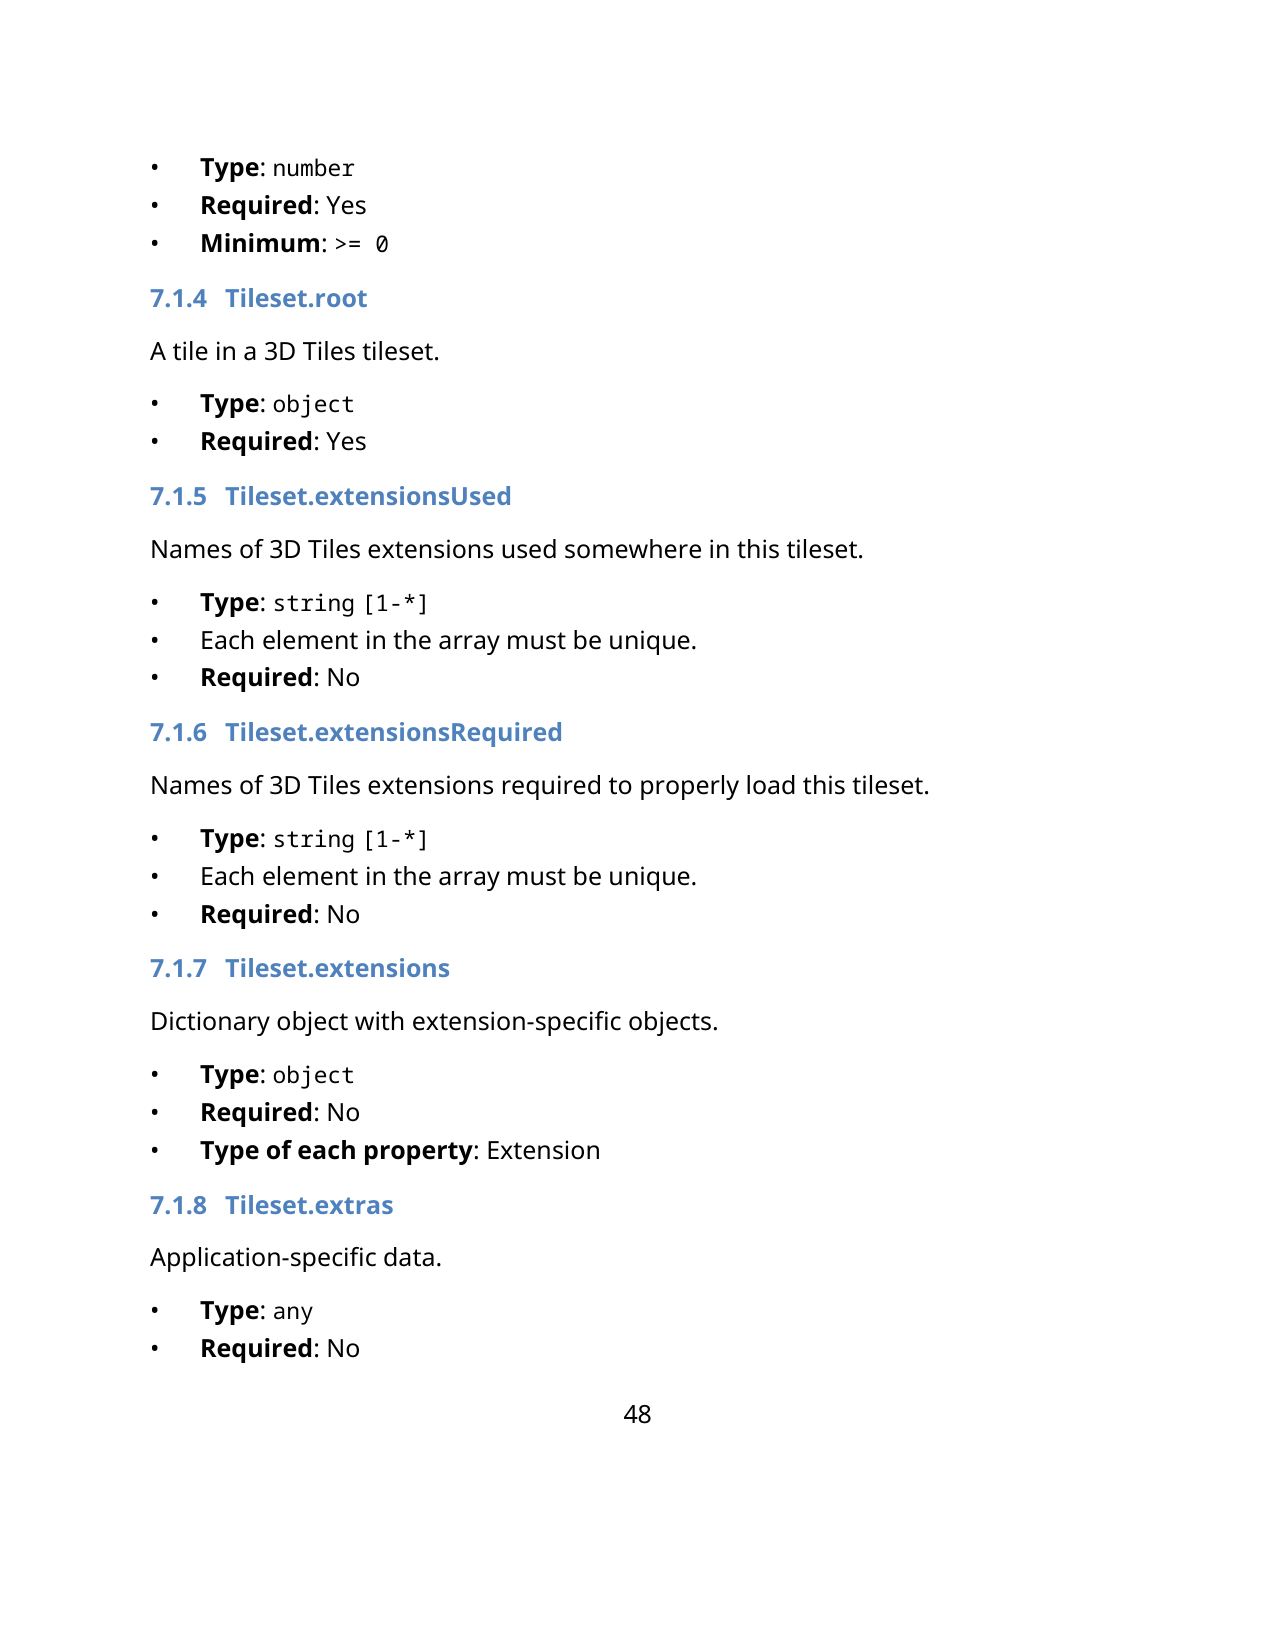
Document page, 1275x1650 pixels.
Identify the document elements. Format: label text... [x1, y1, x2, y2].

text Names of 3D Tiles extensions required to properly load this tileset. [150, 768, 1125, 802]
subtitle Tileset.extensionsUsed [150, 479, 1125, 513]
text Names of 3D Tiles extensions used somewhere in this tileset. [150, 532, 1125, 566]
list Type: object [150, 386, 1125, 420]
list Each element in the array must be unique. [150, 622, 1125, 656]
list Type: any [150, 1293, 1125, 1327]
list Required: Yes [150, 424, 1125, 458]
text A tile in a 3D Tiles tileset. [150, 333, 1125, 367]
list Type: string [1-*] [150, 821, 1125, 855]
list Required: Yes [150, 188, 1125, 222]
list Required: No [150, 1094, 1125, 1129]
subtitle Tileset.extensions [150, 951, 1125, 985]
list Type of each property: Extension [150, 1132, 1125, 1166]
list Type: number [150, 150, 1125, 184]
list Type: string [1-*] [150, 584, 1125, 618]
list Required: No [150, 660, 1125, 694]
subtitle Tileset.extensionsRequired [150, 715, 1125, 749]
text Application-specific data. [150, 1240, 1125, 1274]
text Dictionary object with extension-specific objects. [150, 1004, 1125, 1038]
list Required: No [150, 1331, 1125, 1365]
list Type: object [150, 1057, 1125, 1091]
list Required: No [150, 896, 1125, 930]
subtitle Tileset.root [150, 281, 1125, 314]
subtitle Tileset.extras [150, 1187, 1125, 1221]
list Each element in the array must be unique. [150, 858, 1125, 892]
list Minimum: >= 0 [150, 226, 1125, 260]
